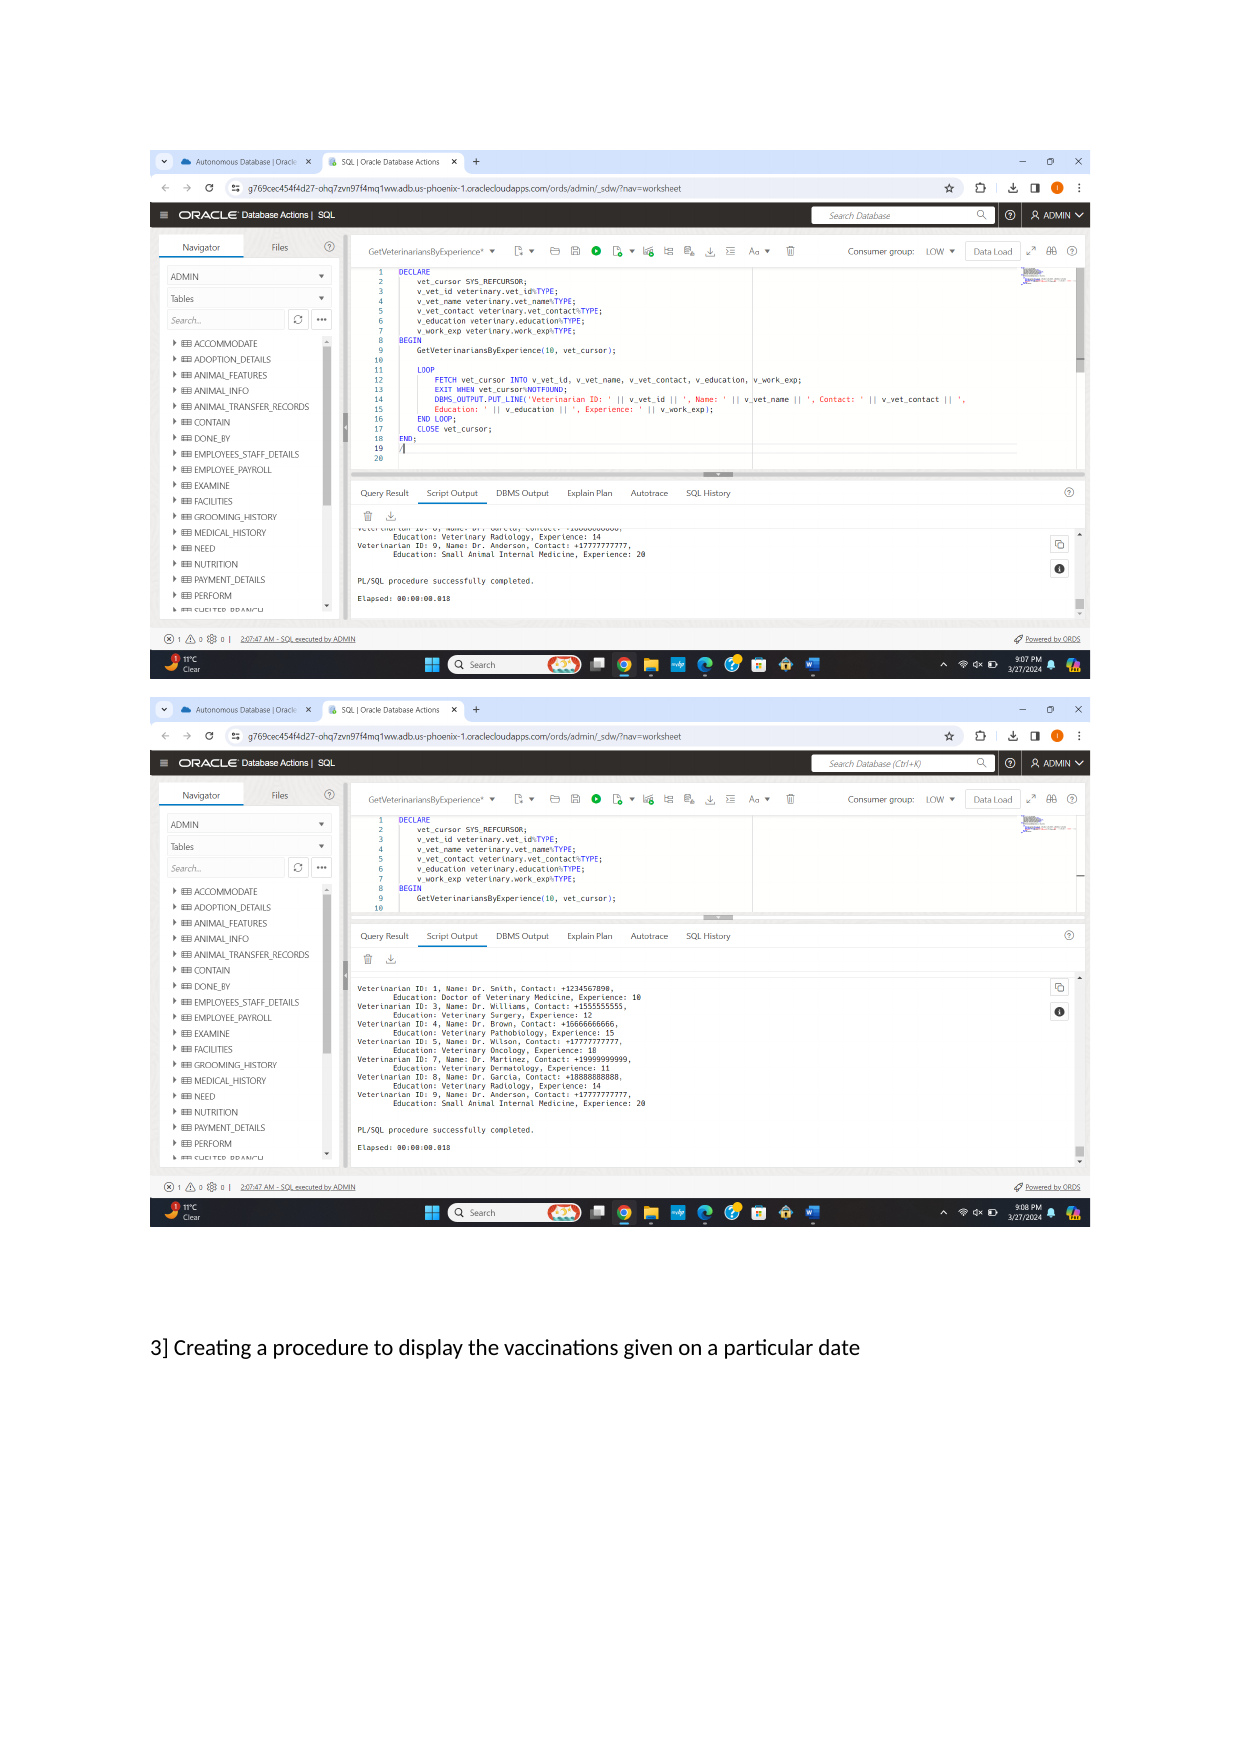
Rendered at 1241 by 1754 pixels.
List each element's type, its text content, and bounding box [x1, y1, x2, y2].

picture [150, 150, 1091, 679]
picture [150, 697, 1091, 1227]
text 3] Creating a procedure to display the vaccinations given on a particular date [150, 1333, 1090, 1362]
